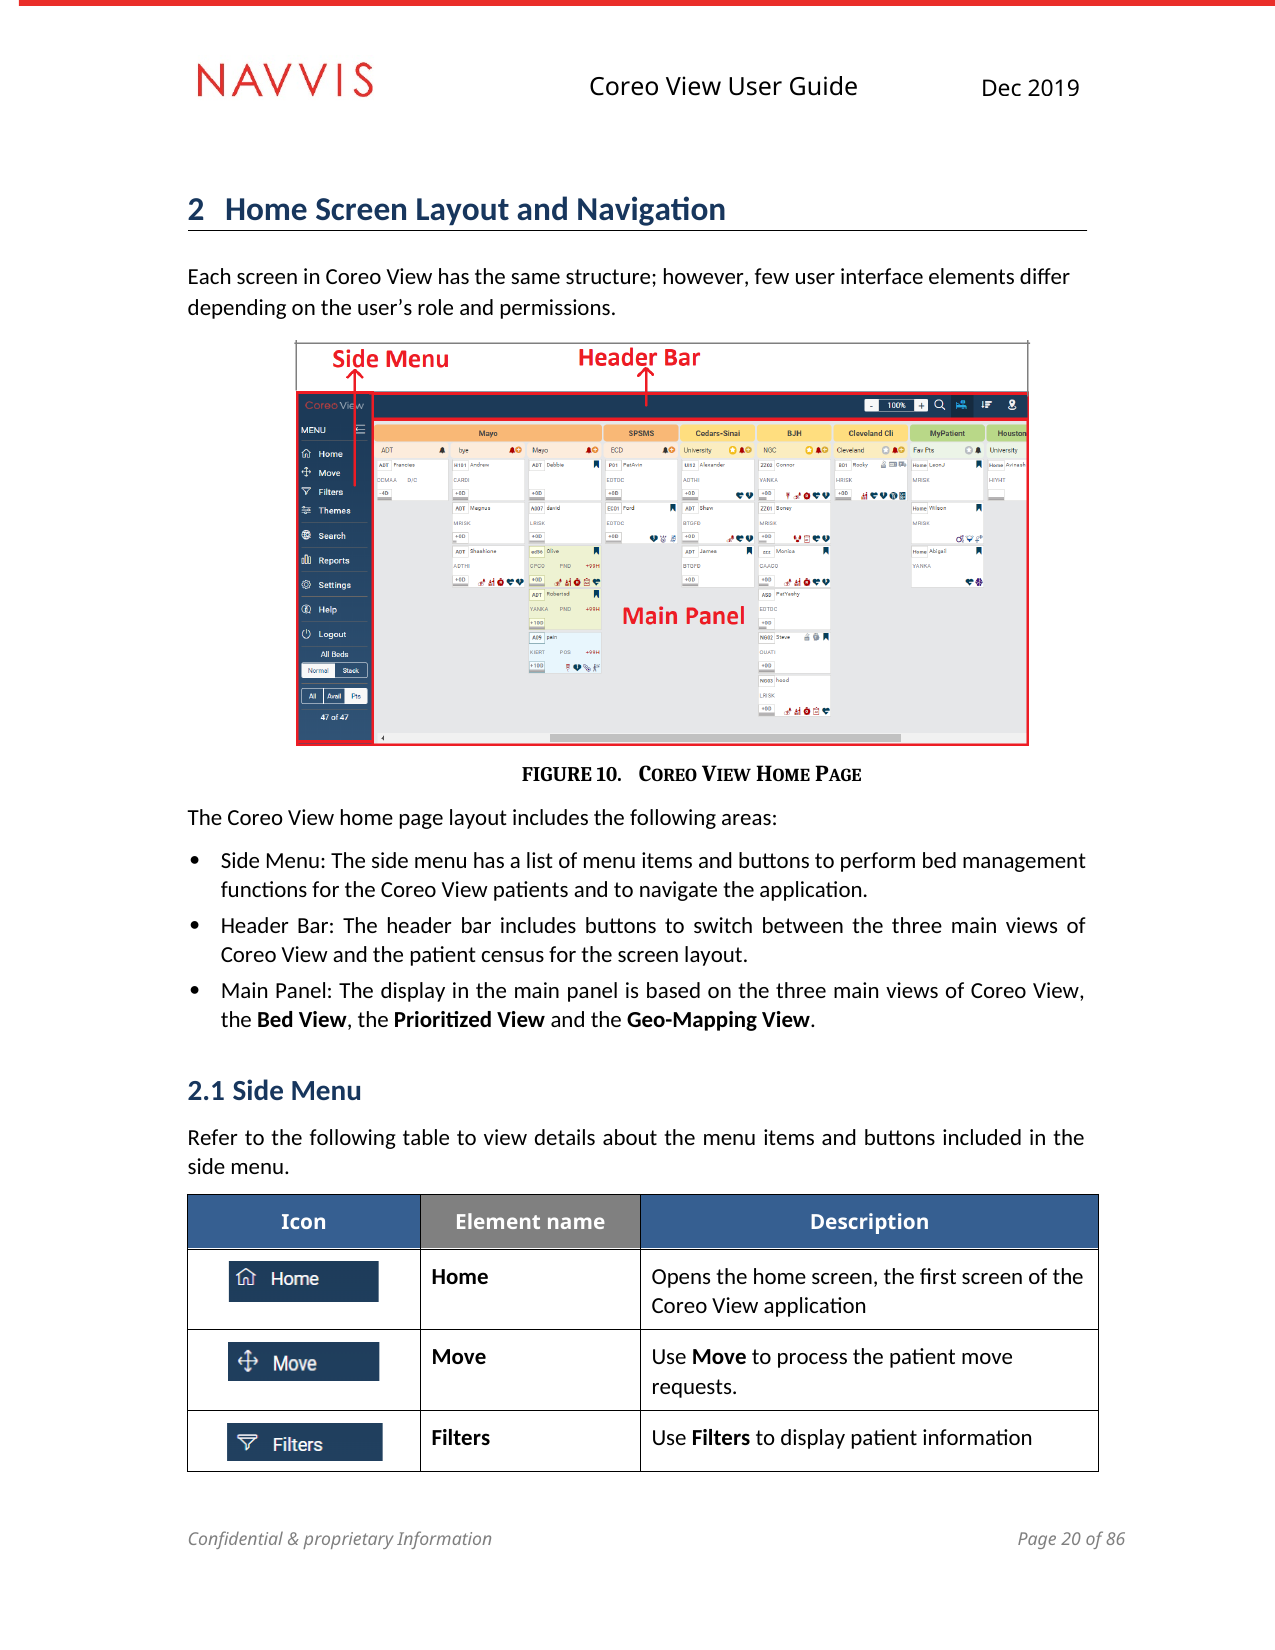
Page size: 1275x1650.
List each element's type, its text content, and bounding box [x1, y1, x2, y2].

table_cell Use Move to process the patient move requests. [641, 1330, 1098, 1409]
table_cell Opens the home screen, the first screen of the Coreo View application [641, 1250, 1098, 1329]
text Coreo View Home Page [296, 760, 1087, 787]
table_cell [188, 1411, 420, 1471]
table_cell Home [421, 1250, 640, 1329]
picture [187, 55, 383, 104]
text Header Bar: The header bar includes buttons to switch between the three main views of Coreo View and the patient census for the screen layout. [191, 911, 1087, 969]
table_cell Move [421, 1330, 640, 1409]
table_header Element name [421, 1195, 640, 1248]
table_cell [188, 1250, 420, 1329]
table_header Description [641, 1195, 1098, 1248]
table_header Icon [188, 1195, 420, 1248]
picture [228, 1342, 380, 1381]
text The Coreo View home page layout includes the following areas: [187, 803, 1087, 831]
table_cell Filters [421, 1411, 640, 1471]
text Refer to the following table to view details about the menu items and buttons included in the side menu. [187, 1123, 1087, 1180]
subtitle Home Screen Layout and Navigation [187, 187, 1087, 231]
text Side Menu: The side menu has a list of menu items and buttons to perform bed management functions for the Coreo View patients and to navigate the application. [191, 846, 1087, 904]
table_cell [641, 1411, 1098, 1471]
subtitle Side Menu [187, 1072, 1087, 1108]
table_cell [188, 1330, 420, 1409]
picture [225, 1423, 383, 1461]
picture [228, 1261, 379, 1302]
picture [294, 340, 1031, 748]
text Each screen in Coreo View has the same structure; however, few user interface elements differ depending on the user’s role and permissions. [187, 262, 1087, 321]
text Main Panel: The display in the main panel is based on the three main views of Coreo View, the Bed View, the Prioritized View and the Geo-Mapping View. [191, 976, 1087, 1034]
